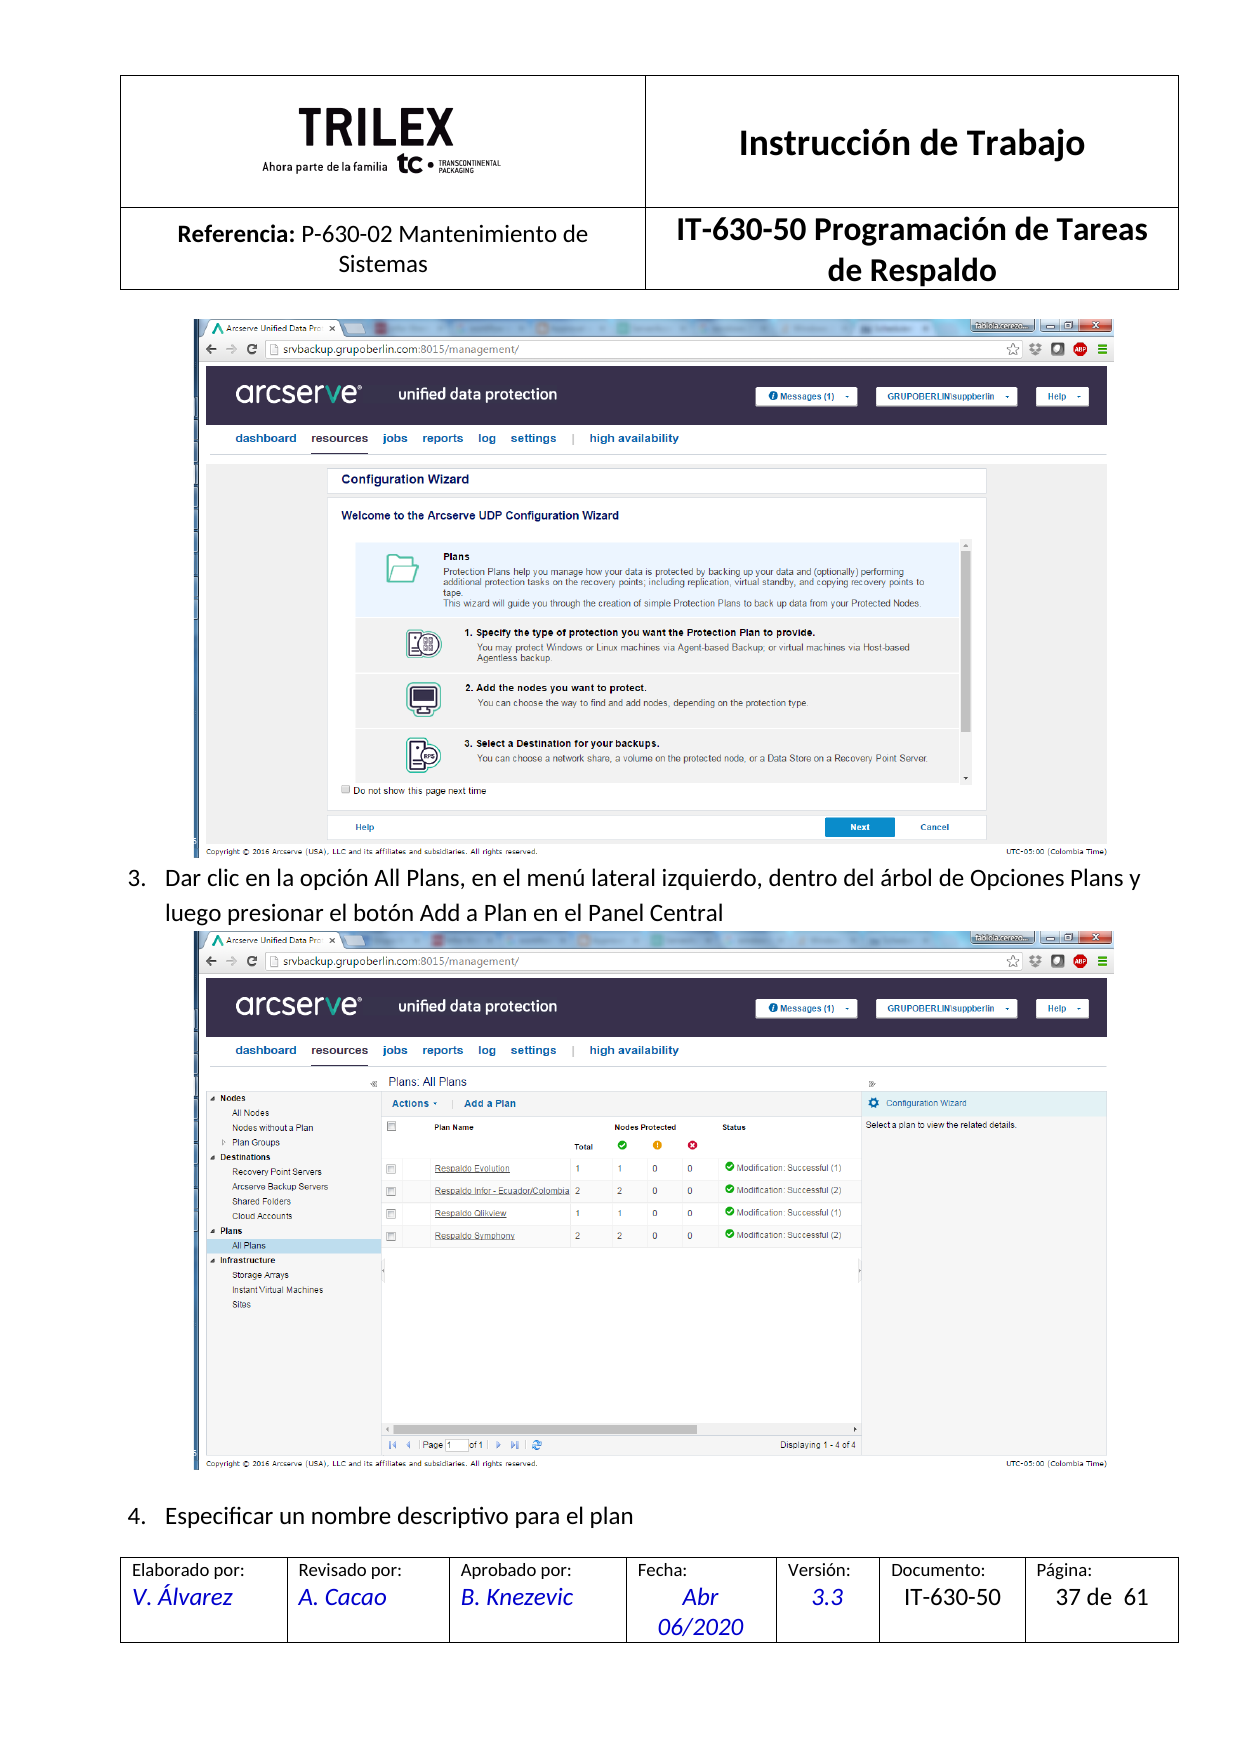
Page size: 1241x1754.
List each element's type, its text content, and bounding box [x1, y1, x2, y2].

picture [193, 931, 1114, 1470]
picture [243, 82, 523, 199]
list Dar clic en la opción All Plans, en el menú lateral izquierdo, dentro del árbol de Opciones Plans y luego presionar el botón Add a Plan en el Panel Central [127, 862, 1143, 927]
picture [193, 319, 1114, 858]
list Especificar un nombre descriptivo para el plan [127, 1500, 1143, 1531]
